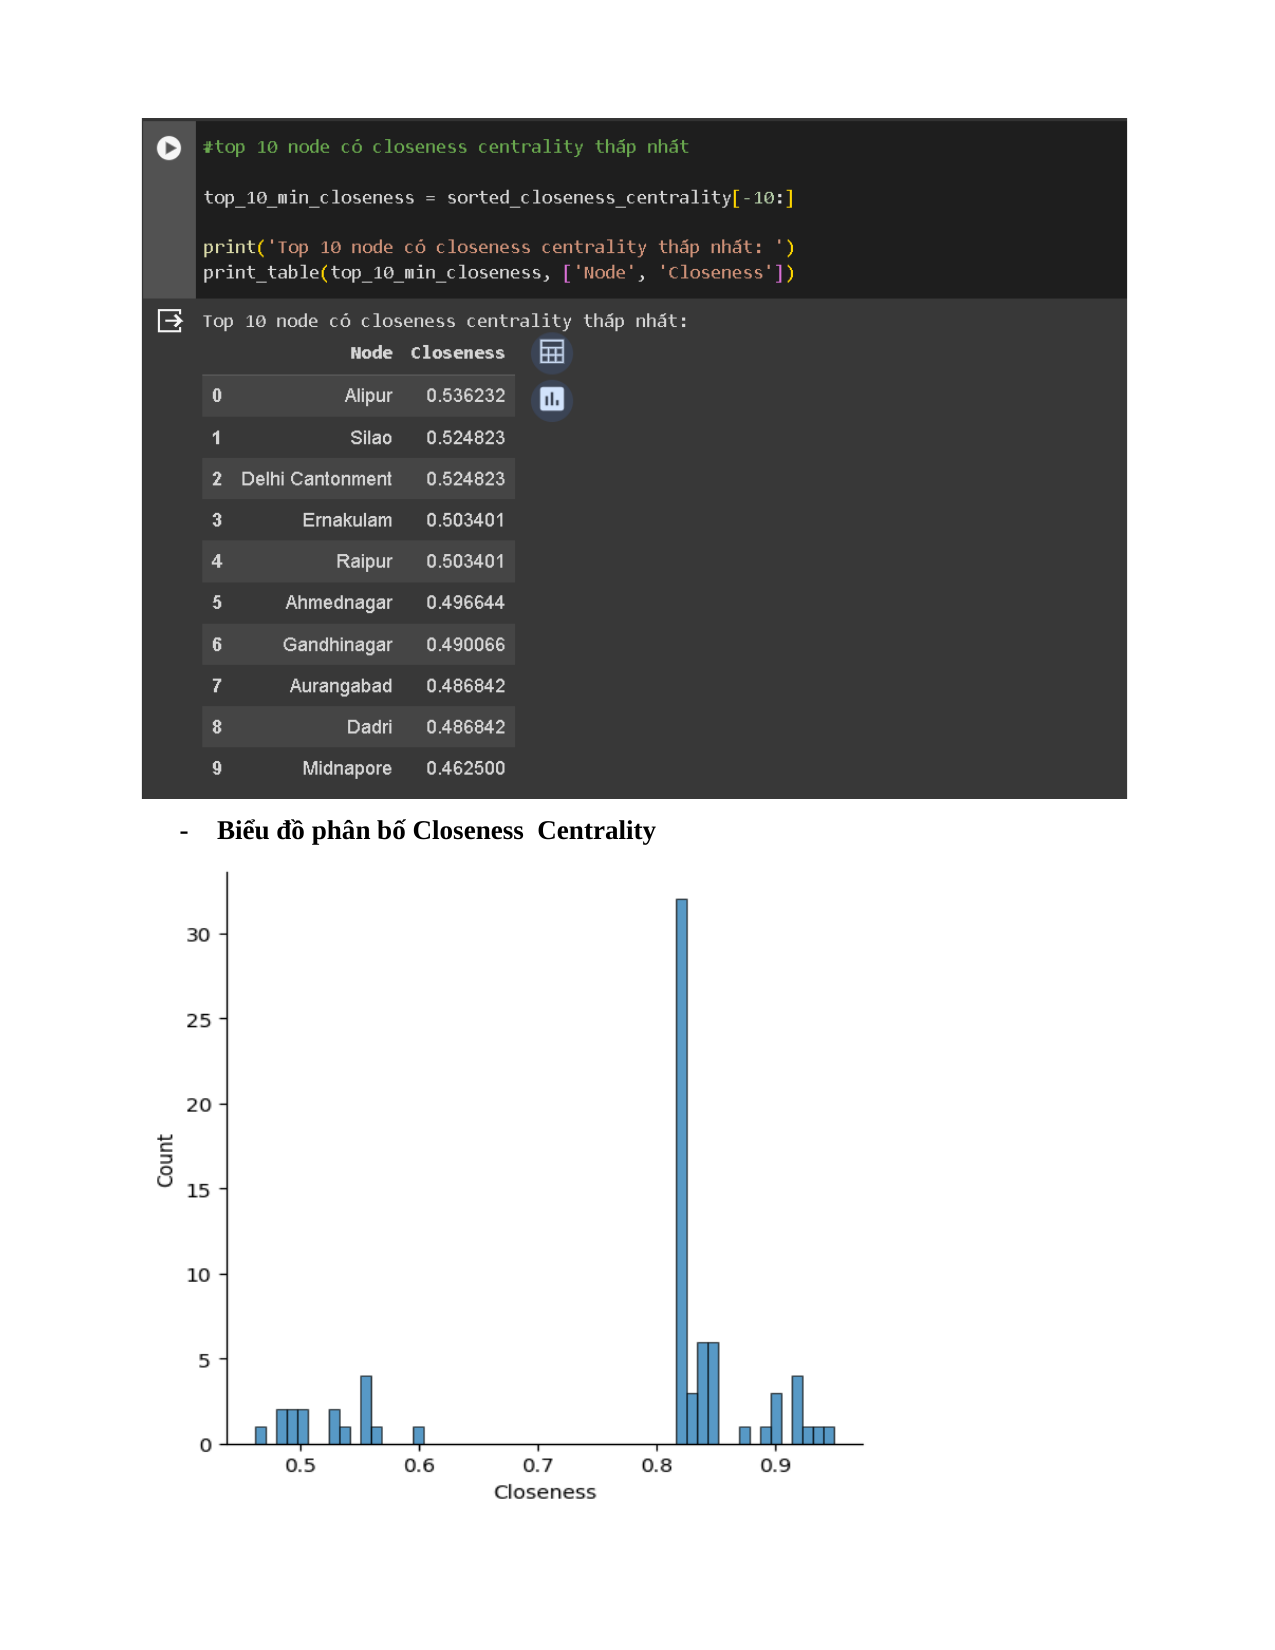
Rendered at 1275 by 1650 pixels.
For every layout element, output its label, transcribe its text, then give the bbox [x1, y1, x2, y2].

list Biểu đồ phân bố Closeness Centrality [179, 814, 1157, 845]
picture [141, 118, 1128, 799]
picture [141, 860, 875, 1515]
